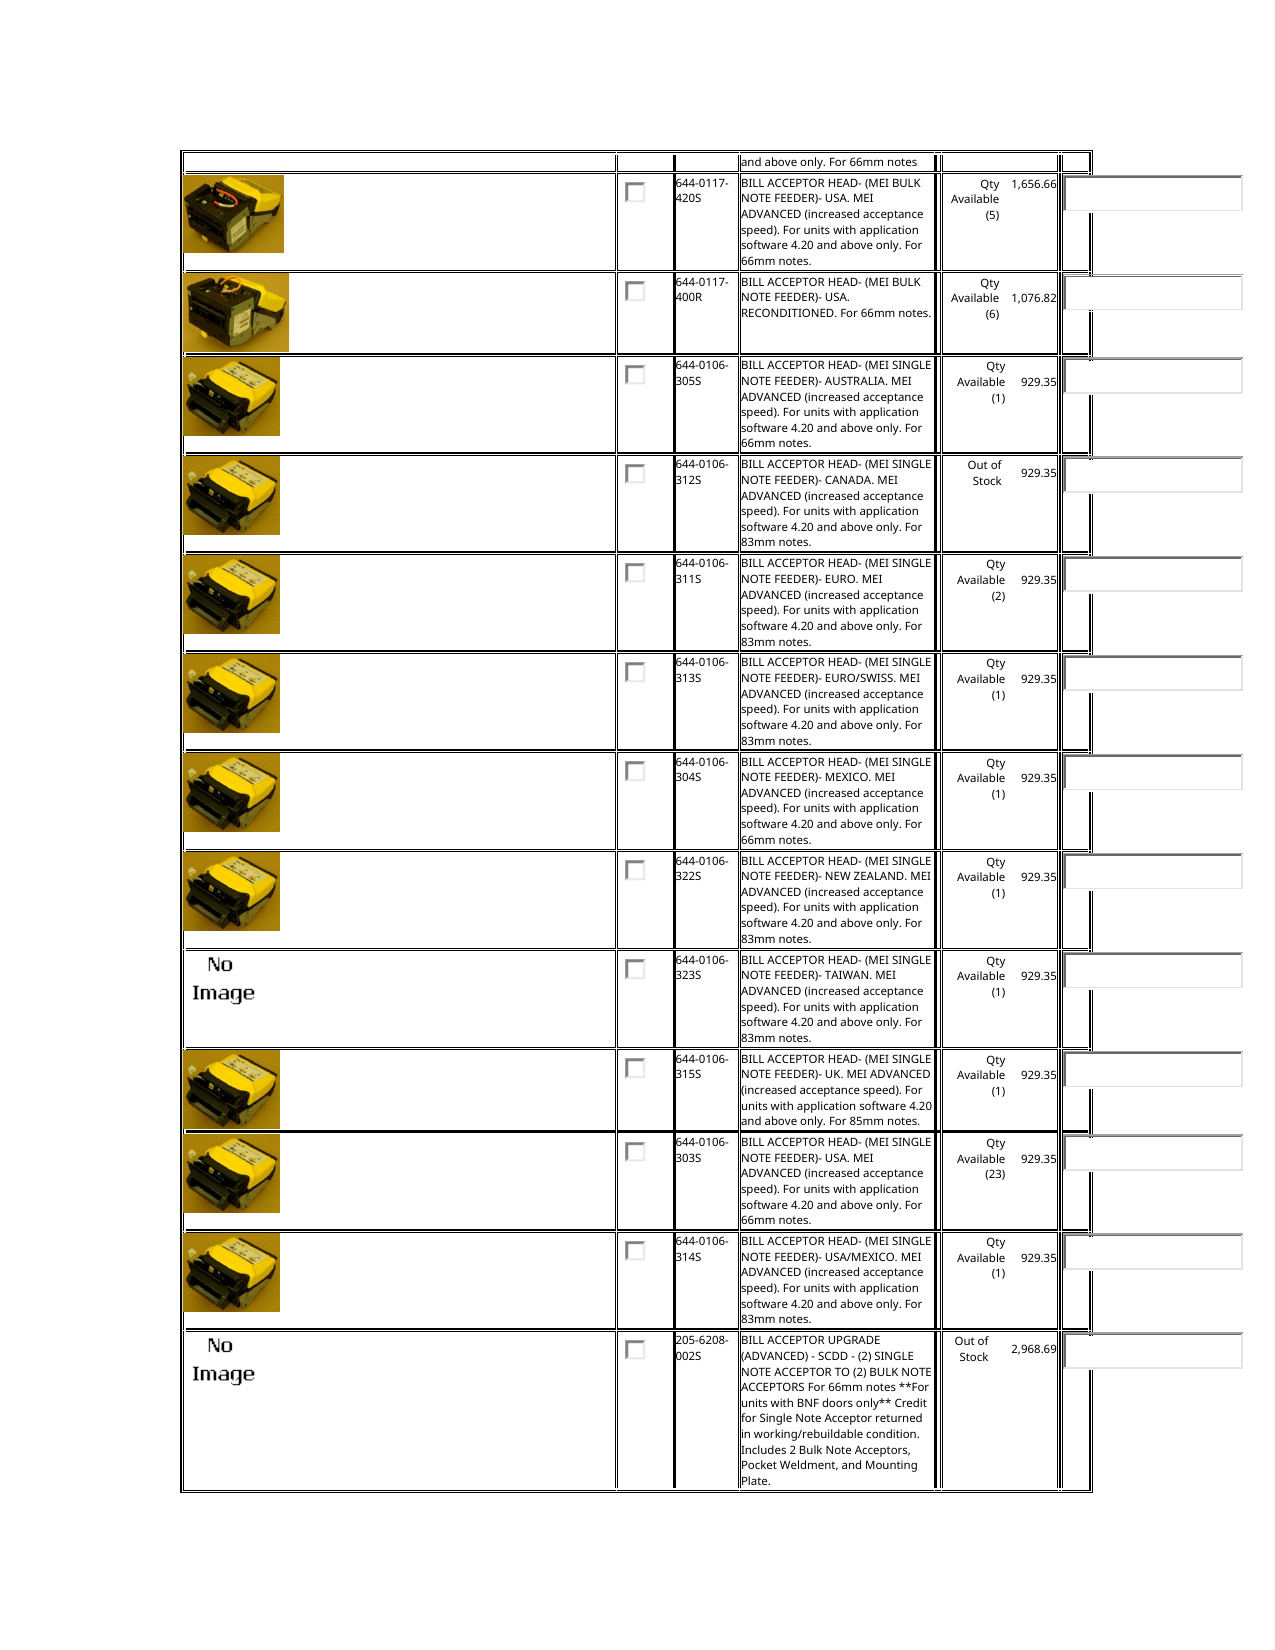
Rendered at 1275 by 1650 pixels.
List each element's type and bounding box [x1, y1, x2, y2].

picture [182, 951, 261, 1030]
table_header [177, 148, 1098, 1495]
picture [182, 654, 280, 733]
picture [182, 1134, 280, 1213]
picture [182, 456, 280, 535]
picture [182, 753, 280, 832]
picture [182, 555, 280, 634]
picture [182, 175, 284, 253]
picture [182, 1332, 261, 1411]
picture [182, 1233, 280, 1312]
picture [182, 273, 290, 352]
picture [182, 1050, 280, 1129]
picture [182, 357, 280, 436]
picture [182, 852, 280, 931]
